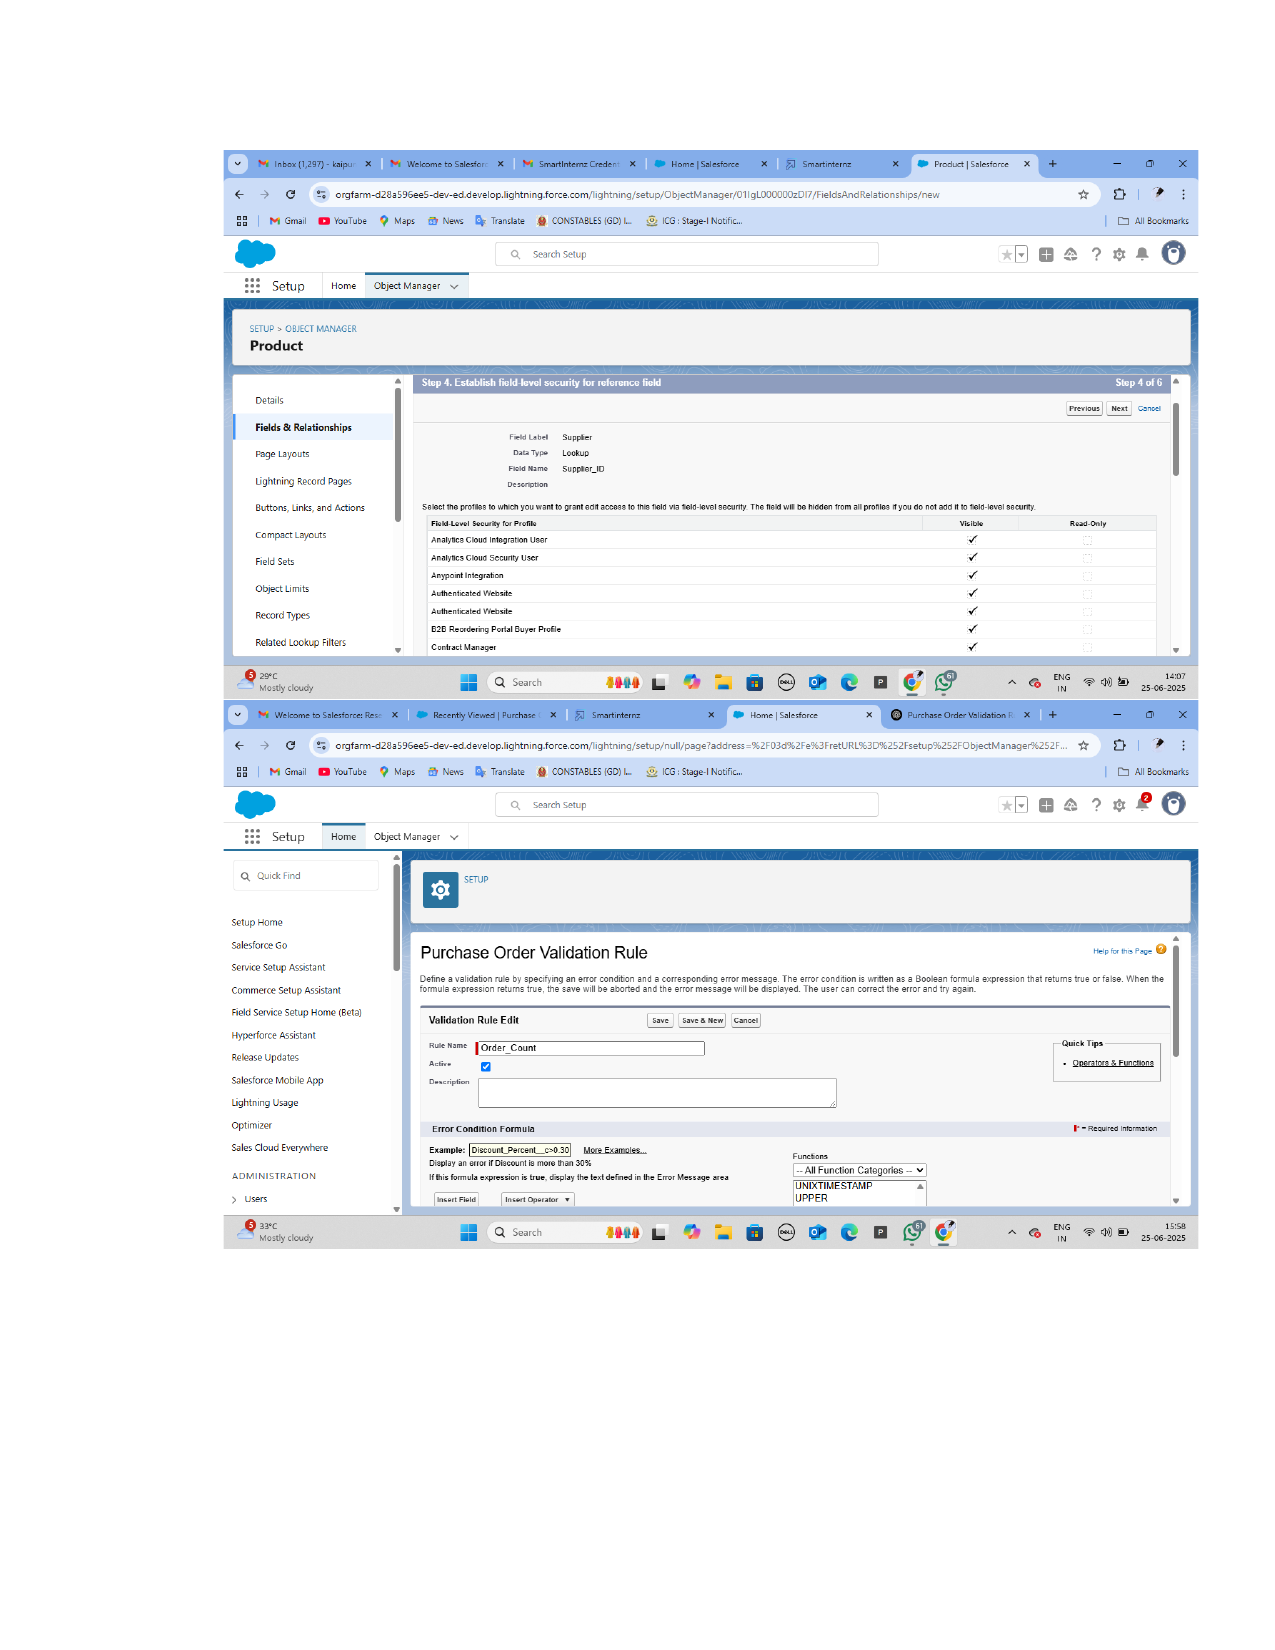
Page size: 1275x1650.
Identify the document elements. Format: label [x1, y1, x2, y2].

picture [223, 700, 1199, 1249]
picture [223, 150, 1199, 699]
